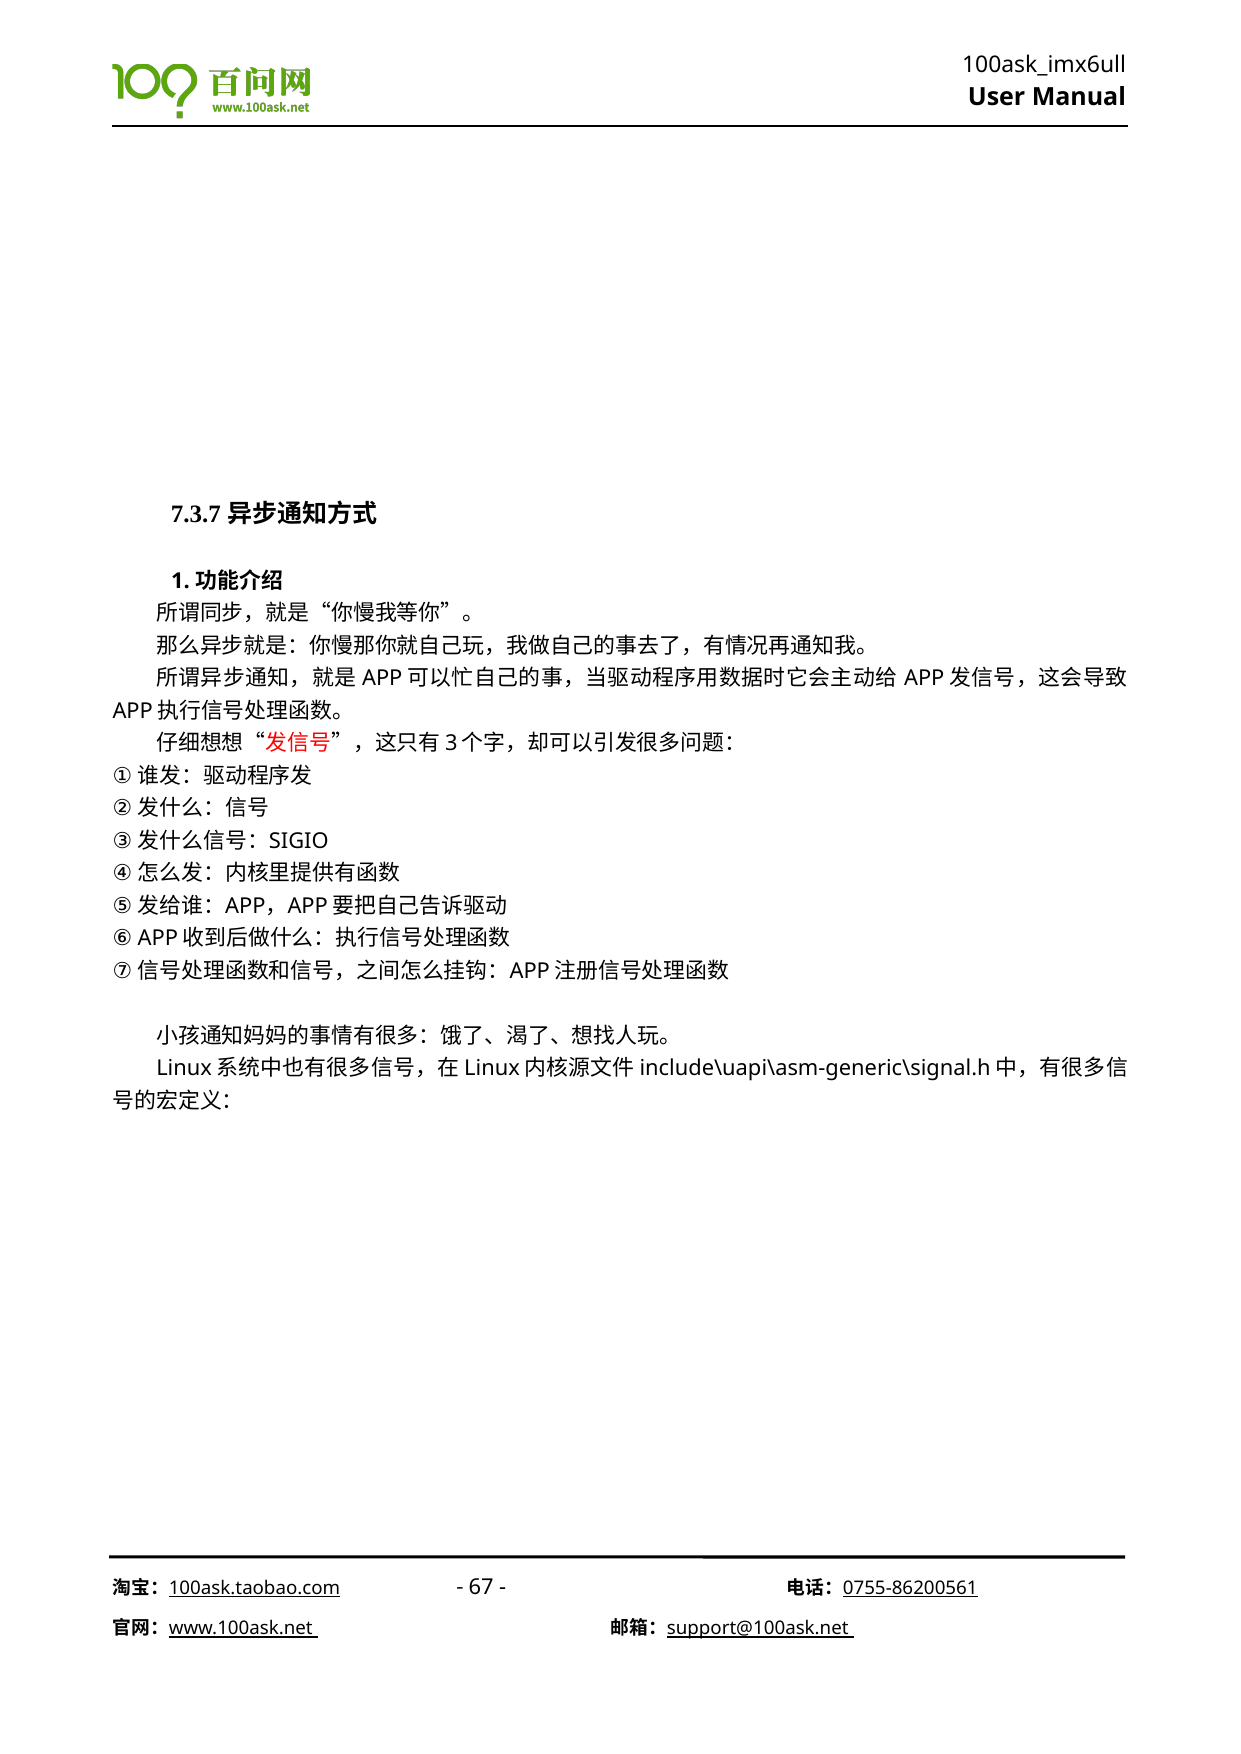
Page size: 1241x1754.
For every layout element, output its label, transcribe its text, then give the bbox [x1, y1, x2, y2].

text ⑥ APP收到后做什么：执行信号处理函数 [112, 920, 1128, 952]
text ④ 怎么发：内核里提供有函数 [112, 855, 1128, 887]
text 仔细想想“发信号”，这只有3个字，却可以引发很多问题： [112, 725, 1128, 757]
text 那么异步就是：你慢那你就自己玩，我做自己的事去了，有情况再通知我。 [112, 627, 1128, 660]
text 所谓异步通知，就是APP可以忙自己的事，当驱动程序用数据时它会主动给APP发信号，这会导致APP执行信号处理函数。 [112, 660, 1128, 725]
subtitle 1. 功能介绍 [112, 562, 1128, 595]
text ⑤ 发给谁：APP，APP要把自己告诉驱动 [112, 887, 1128, 920]
text 所谓同步，就是“你慢我等你”。 [112, 595, 1128, 627]
text ③ 发什么信号：SIGIO [112, 822, 1128, 855]
picture [112, 64, 310, 124]
subtitle 7.3.7 异步通知方式 [112, 479, 1128, 544]
text Linux系统中也有很多信号，在Linux内核源文件include\uapi\asm-generic\signal.h中，有很多信号的宏定义： [112, 1050, 1128, 1115]
text ⑦ 信号处理函数和信号，之间怎么挂钩：APP注册信号处理函数 [112, 952, 1128, 985]
text ② 发什么：信号 [112, 790, 1128, 822]
text 小孩通知妈妈的事情有很多：饿了、渴了、想找人玩。 [112, 1017, 1128, 1050]
text ① 谁发：驱动程序发 [112, 757, 1128, 790]
